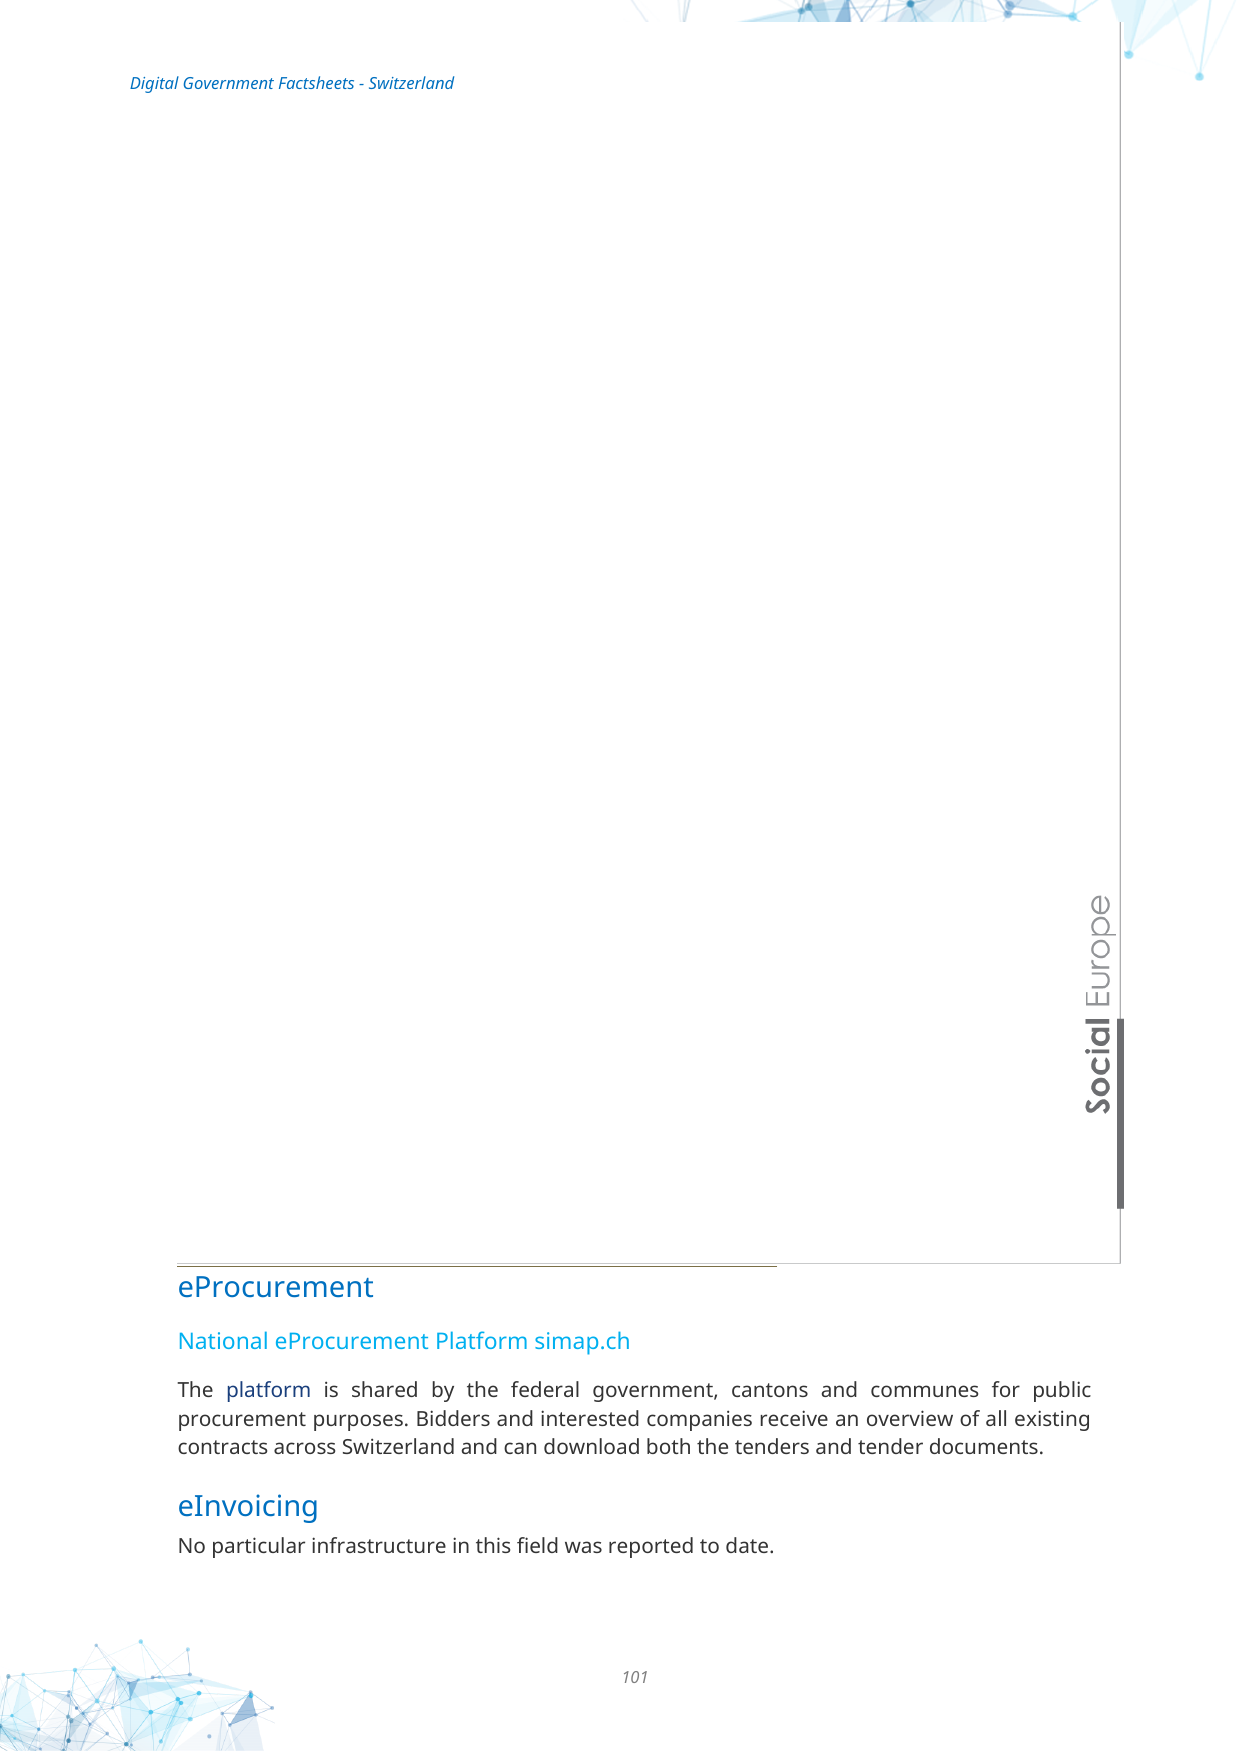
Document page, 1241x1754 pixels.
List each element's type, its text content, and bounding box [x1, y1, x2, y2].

subtitle eInvoicing [177, 1486, 1092, 1525]
text The platform is shared by the federal government, cantons and communes for public procurement purposes. Bidders and interested companies receive an overview of all existing contracts across Switzerland and can download both the tenders and tender documents. [177, 1375, 1092, 1461]
picture [177, 22, 1124, 1264]
subtitle eProcurement [177, 1267, 1092, 1306]
subtitle National eProcurement Platform simap.ch [177, 1325, 1092, 1356]
text No particular infrastructure in this field was reported to date. [177, 1531, 1092, 1560]
